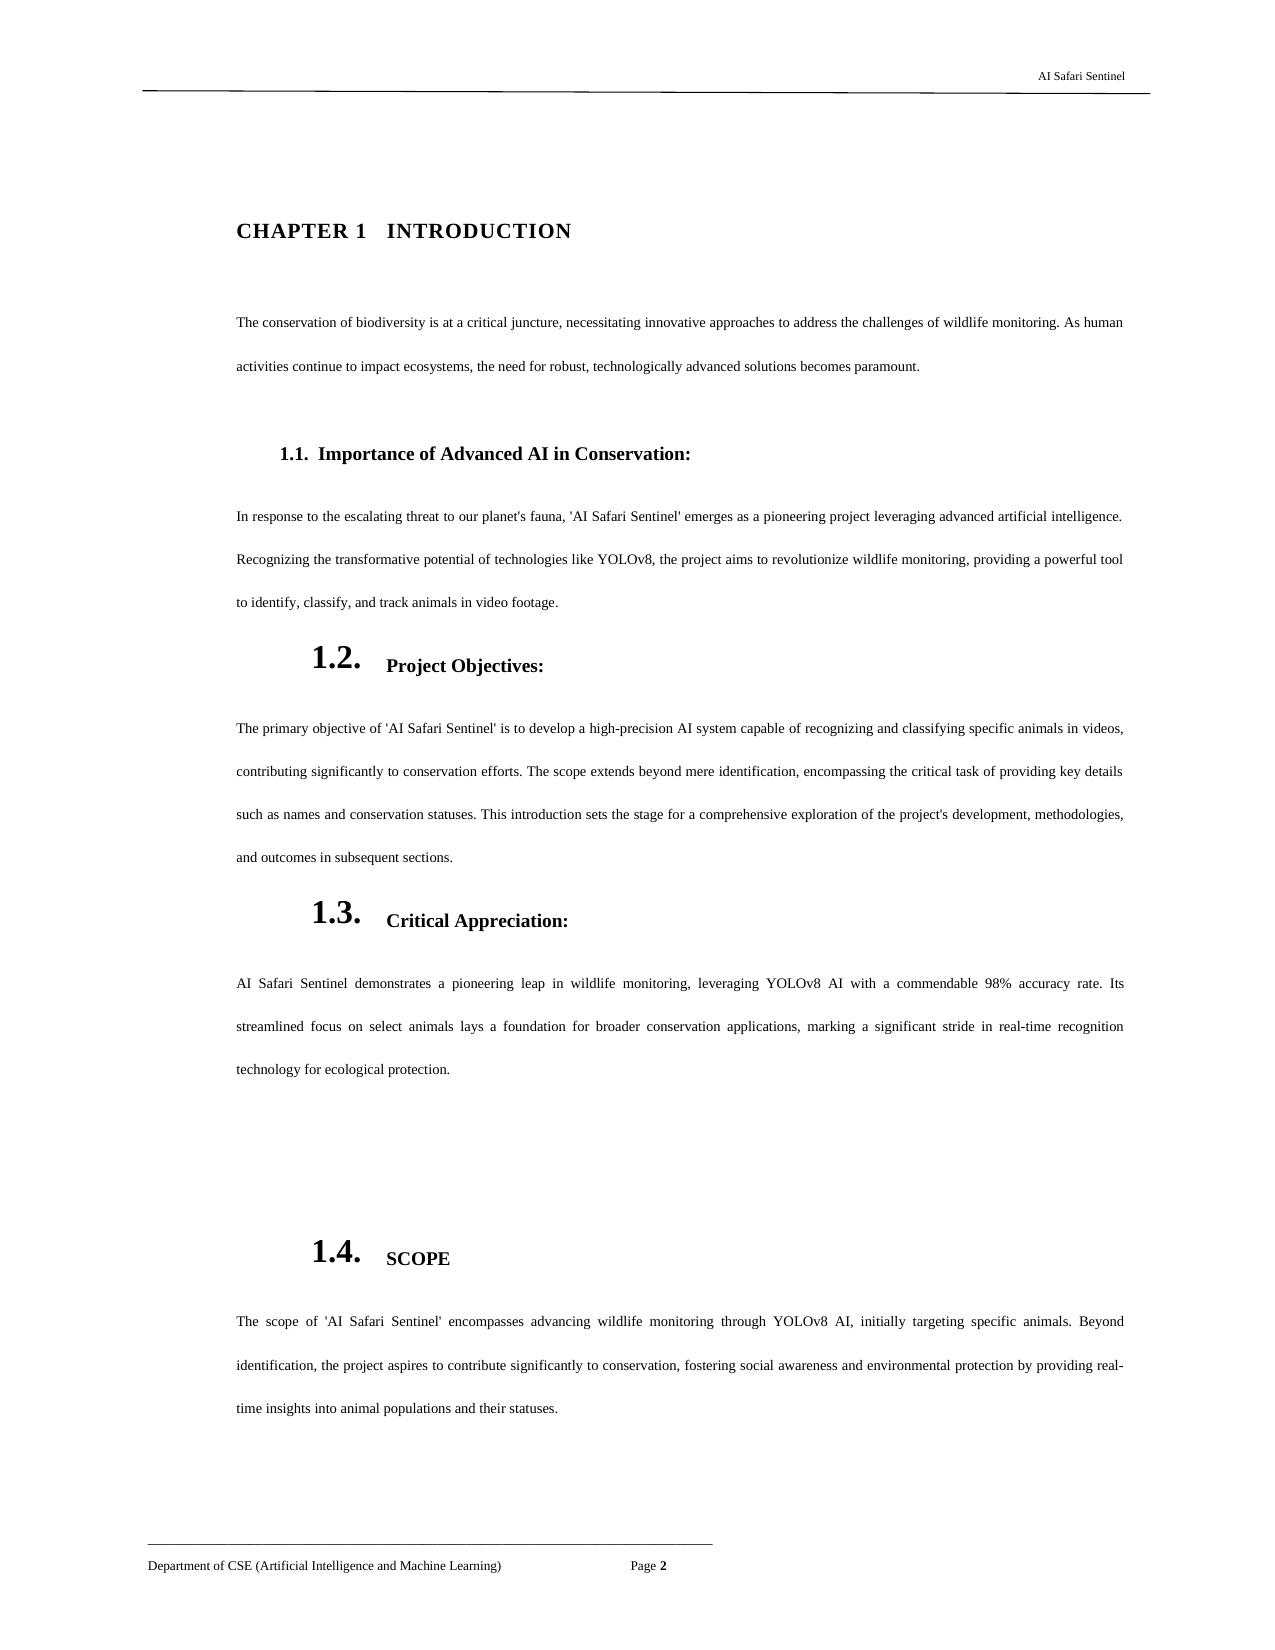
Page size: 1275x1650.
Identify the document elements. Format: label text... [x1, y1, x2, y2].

text In response to the escalating threat to our planet's fauna, 'AI Safari Sentinel' emerges as a pioneering project leveraging advanced artificial intelligence. Recognizing the transformative potential of technologies like YOLOv8, the project aims to revolutionize wildlife monitoring, providing a powerful tool to identify, classify, and track animals in video footage. [236, 496, 1125, 611]
list Project Objectives: [311, 638, 1125, 676]
text The conservation of biodiversity is at a critical juncture, necessitating innovative approaches to address the challenges of wildlife monitoring. As human activities continue to impact ecosystems, the need for robust, technologically advanced solutions becomes paramount. [236, 302, 1125, 374]
list sCOPE [311, 1231, 1125, 1269]
text The primary objective of 'AI Safari Sentinel' is to develop a high-precision AI system capable of recognizing and classifying specific animals in videos, contributing significantly to conservation efforts. The scope extends beyond mere identification, encompassing the critical task of providing key details such as names and conservation statuses. This introduction sets the stage for a comprehensive exploration of the project's development, methodologies, and outcomes in subsequent sections. [236, 708, 1125, 866]
text 1.1. Importance of Advanced AI in Conservation: [236, 426, 1125, 464]
text AI Safari Sentinel demonstrates a pioneering leap in wildlife monitoring, leveraging YOLOv8 AI with a commendable 98% accuracy rate. Its streamlined focus on select animals lays a foundation for broader conservation applications, marking a significant stride in real-time recognition technology for ecological protection. [236, 963, 1125, 1078]
list Critical Appreciation: [311, 893, 1125, 931]
text The scope of 'AI Safari Sentinel' encompasses advancing wildlife monitoring through YOLOv8 AI, initially targeting specific animals. Beyond identification, the project aspires to contribute significantly to conservation, fostering social awareness and environmental protection by providing real-time insights into animal populations and their statuses. [236, 1301, 1125, 1416]
text CHAPTER 1 INTRODUCTION [236, 200, 1125, 243]
